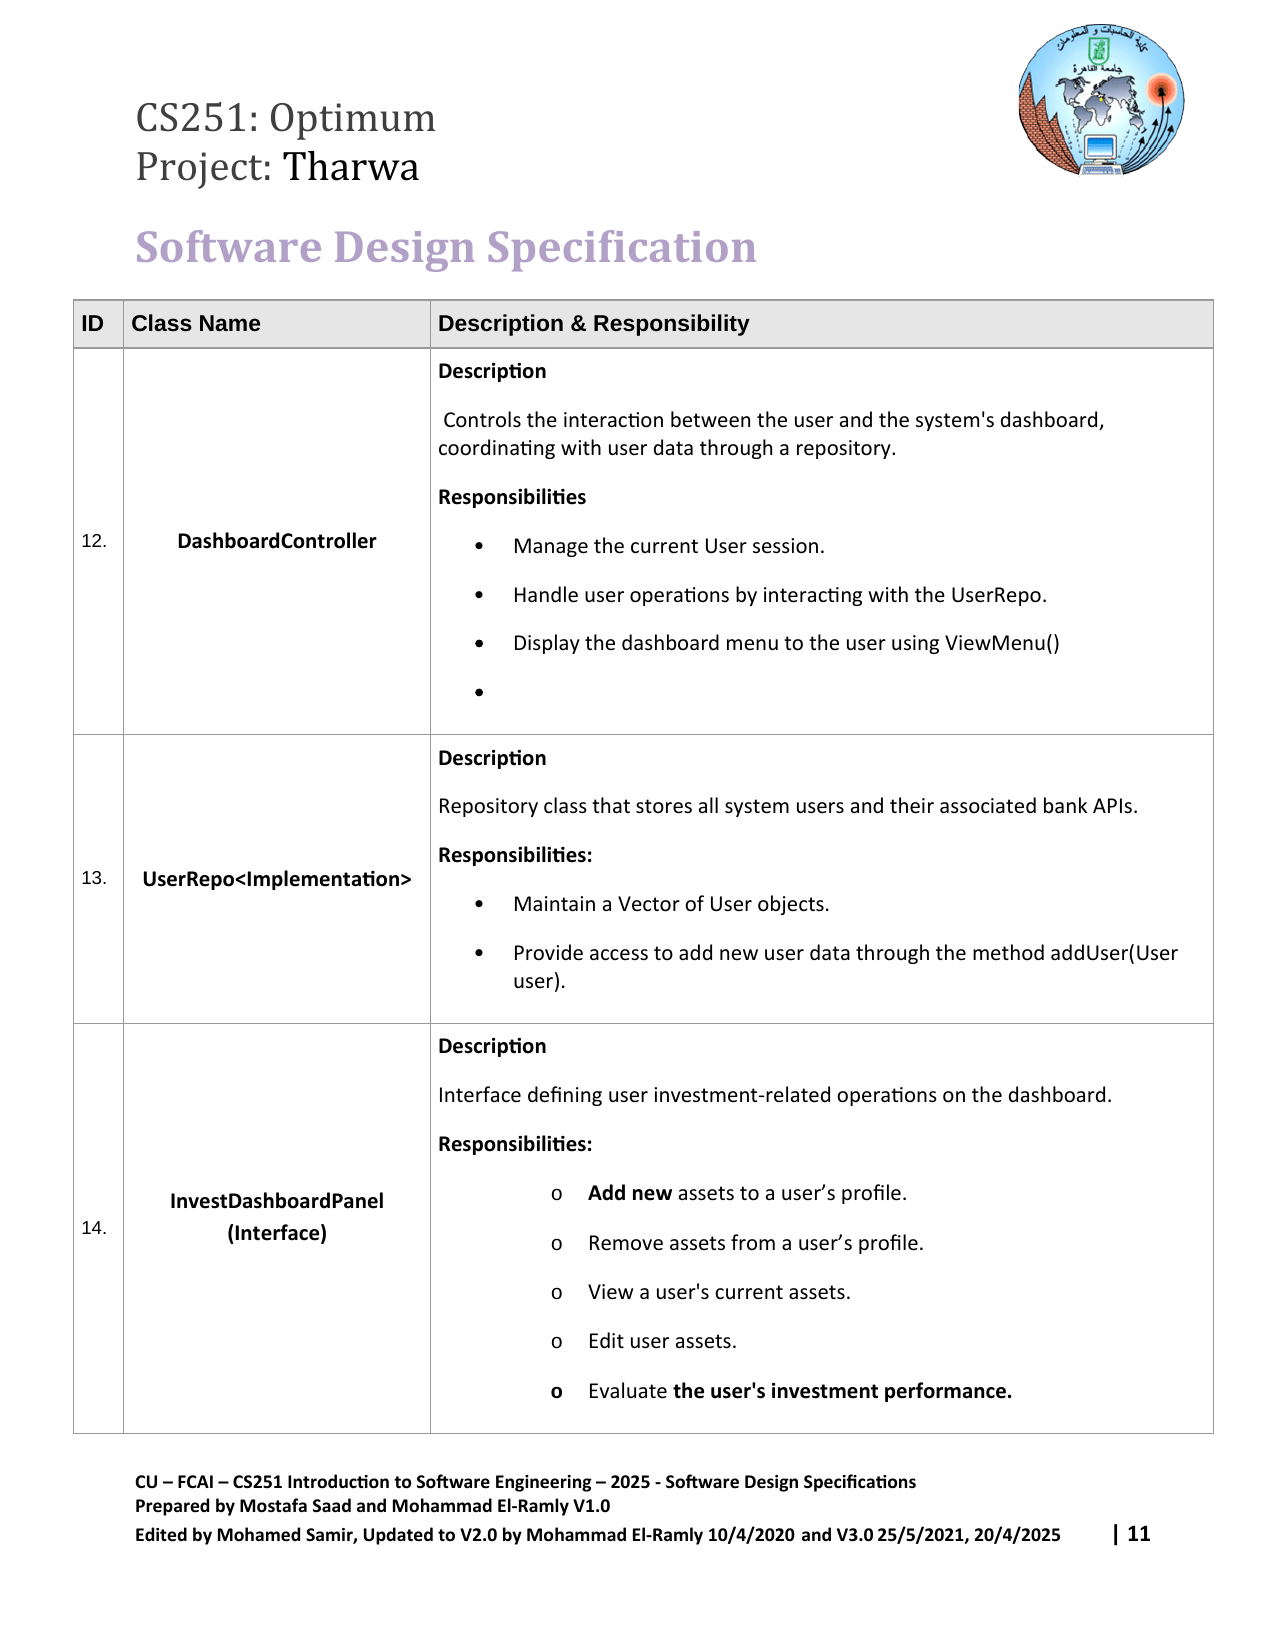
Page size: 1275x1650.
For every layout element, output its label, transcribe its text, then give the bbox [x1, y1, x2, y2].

table_cell UserRepo<Implementation> [124, 735, 430, 1023]
table_header ID [74, 301, 123, 347]
table_header Class Name [124, 301, 430, 347]
table_cell 12. [74, 349, 123, 734]
table_cell 13. [74, 735, 123, 1023]
table_cell 14. [74, 1024, 123, 1433]
table_cell InvestDashboardPanel (Interface) [124, 1024, 430, 1433]
table_cell Description Interface defining user investment-related operations on the dashboard. Responsibilities: Add new assets to a user’s profile. Remove assets from a user’s profile. View a user's current assets. Edit user assets. Evaluate the user's investment performance. [431, 1024, 1213, 1433]
table_cell Description Repository class that stores all system users and their associated bank APIs. Responsibilities: Maintain a Vector of User objects. Provide access to add new user data through the method addUser(User user). [431, 735, 1213, 1023]
table_cell DashboardController [124, 349, 430, 734]
table_header Description & Responsibility [431, 301, 1213, 347]
picture [1018, 24, 1186, 180]
table_cell Description Controls the interaction between the user and the system's dashboard, coordinating with user data through a repository. Responsibilities Manage the current User session. Handle user operations by interacting with the UserRepo. Display the dashboard menu to the user using ViewMenu() [431, 349, 1213, 734]
